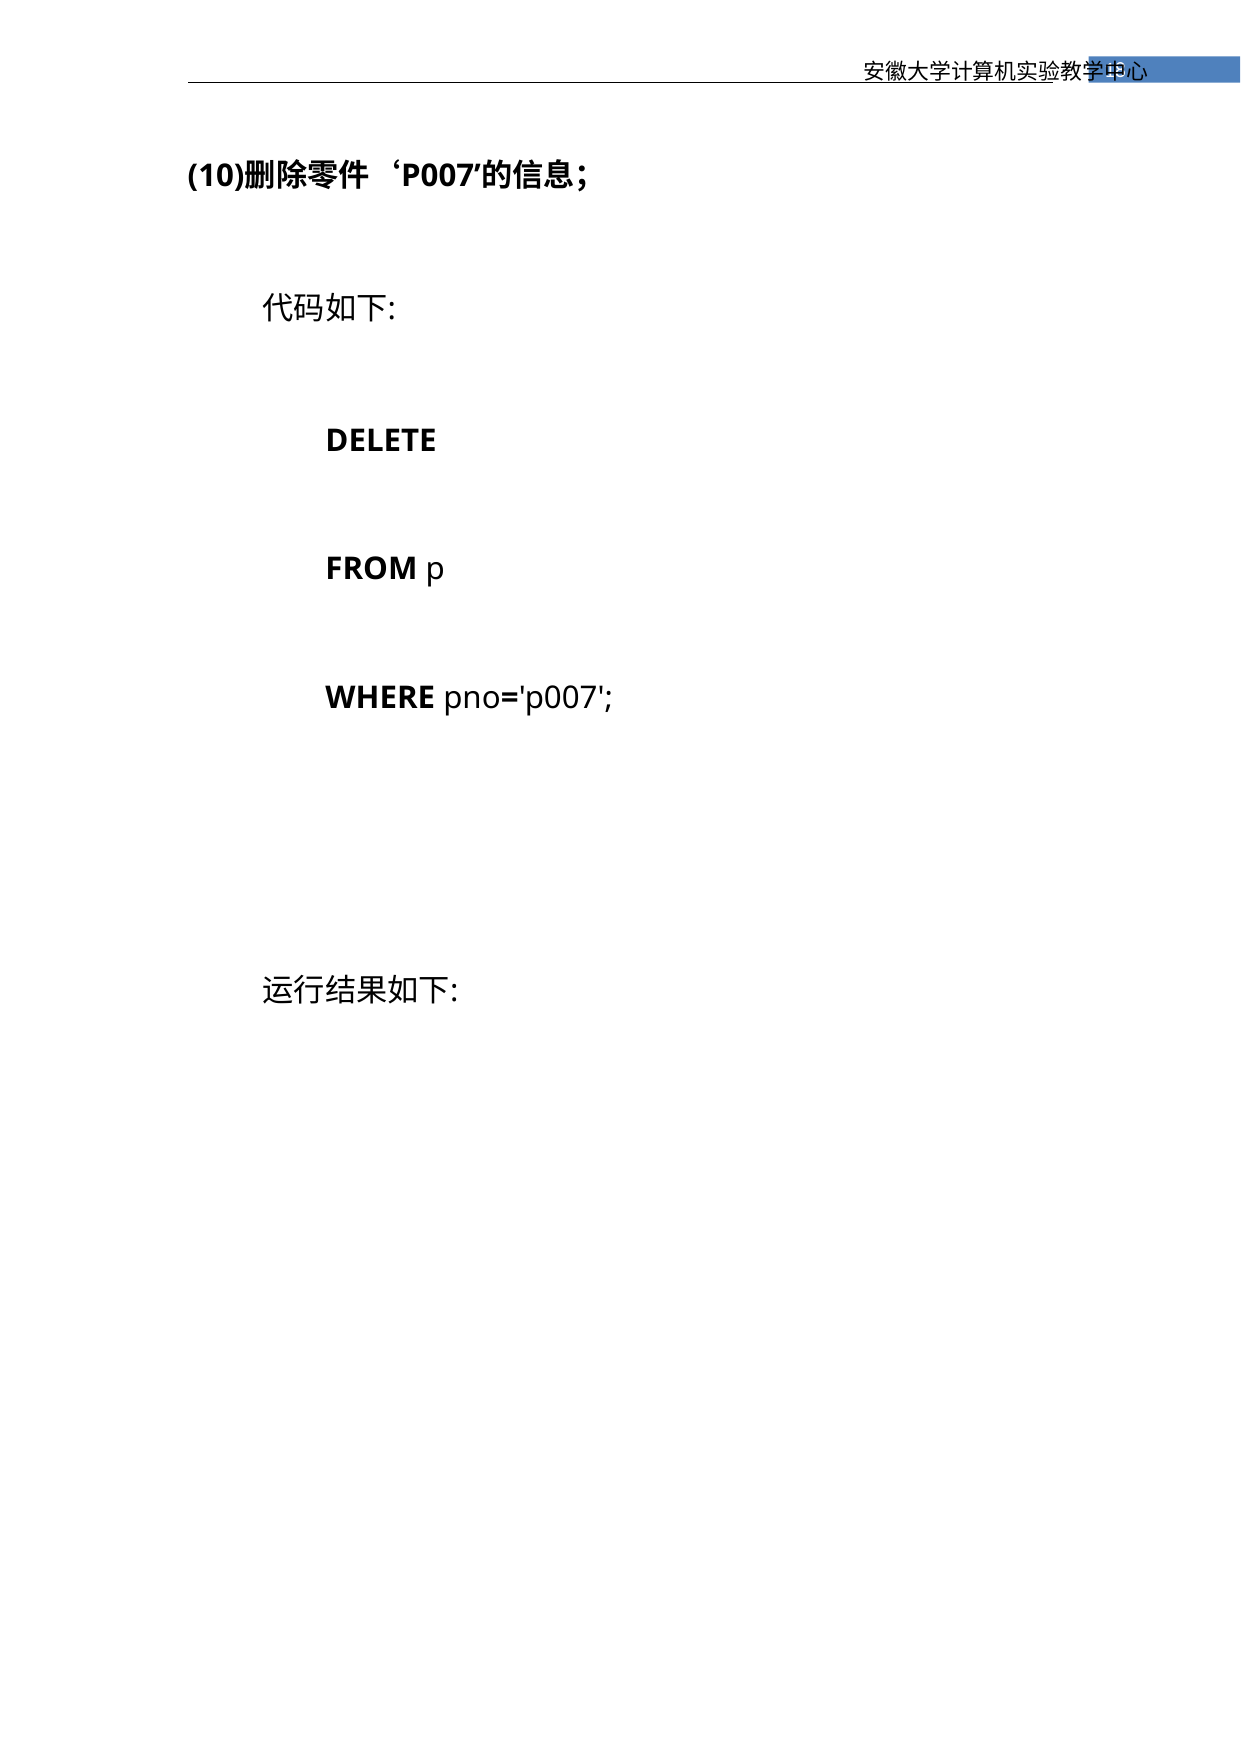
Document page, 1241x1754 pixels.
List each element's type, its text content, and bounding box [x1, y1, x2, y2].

list 代码如下: [262, 273, 1053, 338]
list DELETE [262, 406, 1053, 471]
text (10)删除零件‘P007’的信息； [187, 140, 1053, 205]
list WHERE pno='p007'; [262, 664, 1053, 729]
list 运行结果如下: [262, 793, 1053, 1020]
list FROM p [262, 535, 1053, 600]
